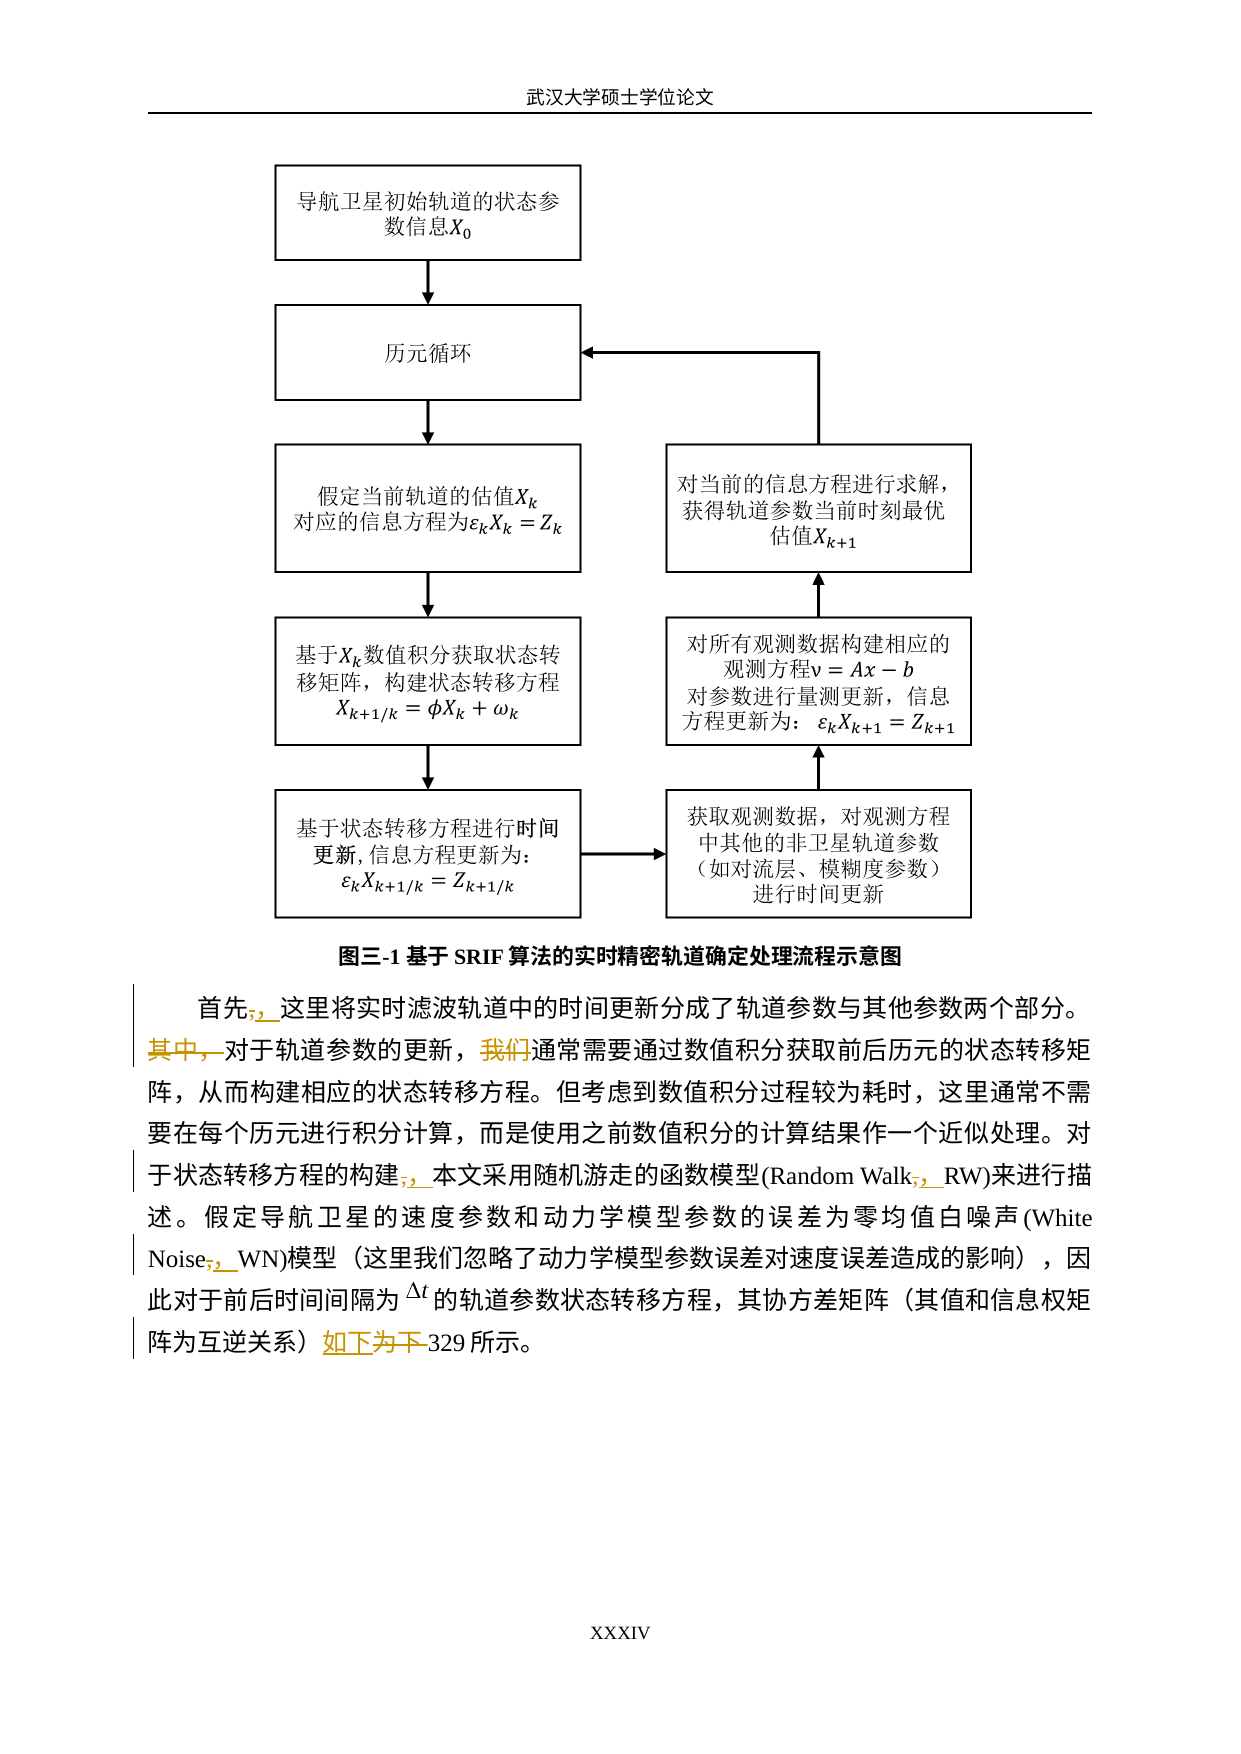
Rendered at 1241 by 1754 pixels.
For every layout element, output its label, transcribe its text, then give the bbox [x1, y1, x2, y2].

text 基于SRIF算法的实时精密轨道确定处理流程示意图 [148, 939, 1092, 971]
picture [257, 147, 983, 927]
text 首先这里将实时滤波轨道中的时间更新分成了轨道参数与其他参数两个部分。对于轨道参数的更新，通常需要通过数值积分获取前后历元的状态转移矩阵，从而构建相应的状态转移方程。但考虑到数值积分过程较为耗时，这里通常不需要在每个历元进行积分计算，而是使用之前数值积分的计算结果作一个近似处理。对于状态转移方程的构建本文采用随机游走的函数模型(Random WalkRW)来进行描述。假定导航卫星的速度参数和动力学模型参数的误差为零均值白噪声(White NoiseWN)模型（这里我们忽略了动力学模型参数误差对速度误差造成的影响），因此对于前后时间间隔为的轨道参数状态转移方程，其协方差矩阵（其值和信息权矩阵为互逆关系）所示。 [148, 983, 1092, 1358]
